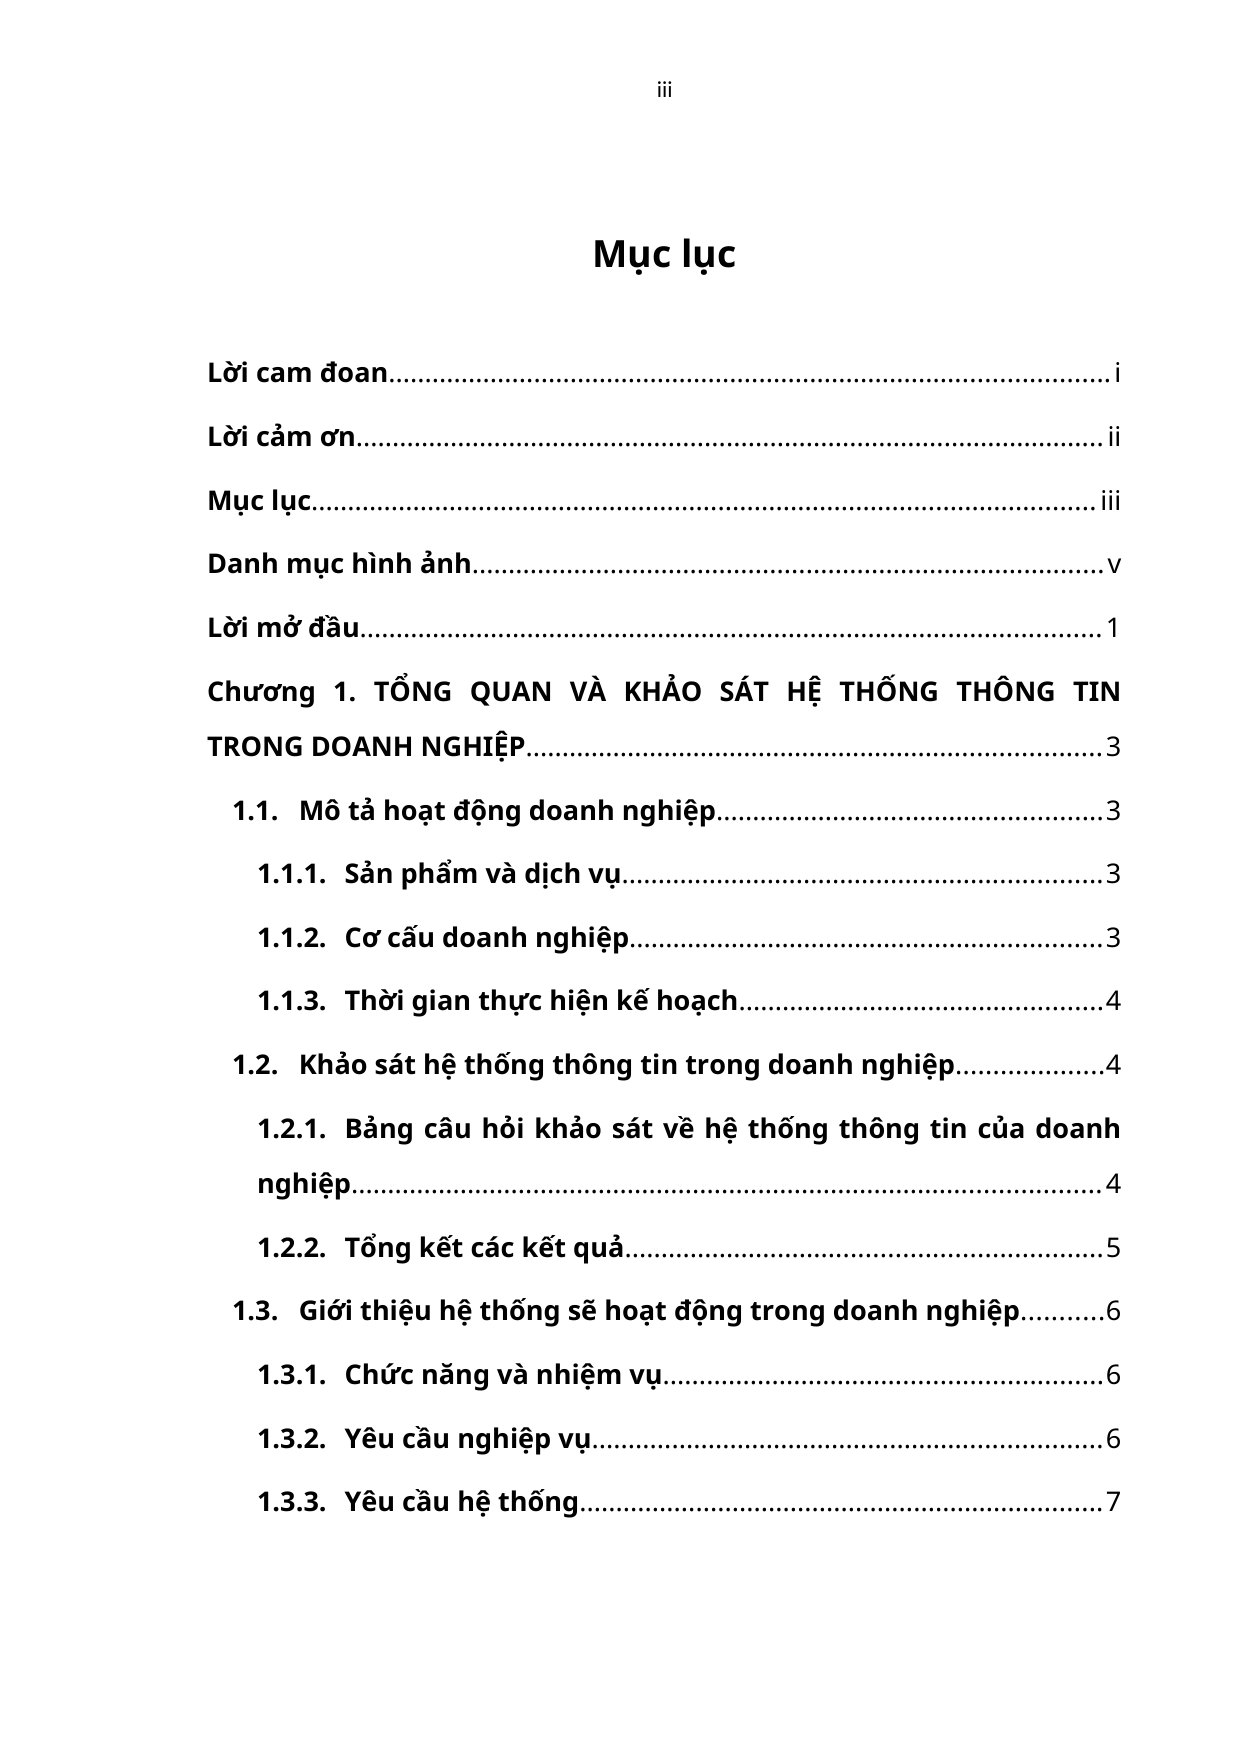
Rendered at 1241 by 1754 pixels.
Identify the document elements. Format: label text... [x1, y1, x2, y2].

text Lời cảm ơn ii [207, 417, 1122, 454]
text 1.1.2. Cơ cấu doanh nghiệp 3 [257, 918, 1122, 955]
text Danh mục hình ảnh v [207, 545, 1122, 582]
subtitle Mục lục [207, 227, 1122, 278]
text Chương 1. TỔNG QUAN VÀ KHẢO SÁT HỆ THỐNG THÔNG TIN TRONG DOANH NGHIỆP 3 [207, 672, 1122, 764]
text 1.2.2. Tổng kết các kết quả 5 [257, 1228, 1122, 1265]
text 1.1. Mô tả hoạt động doanh nghiệp 3 [232, 791, 1122, 828]
text 1.3.3. Yêu cầu hệ thống 7 [257, 1483, 1122, 1519]
text 1.3.1. Chức năng và nhiệm vụ 6 [257, 1355, 1122, 1392]
text 1.2. Khảo sát hệ thống thông tin trong doanh nghiệp 4 [232, 1046, 1122, 1082]
text 1.1.3. Thời gian thực hiện kế hoạch 4 [257, 982, 1122, 1019]
text 1.3.2. Yêu cầu nghiệp vụ 6 [257, 1419, 1122, 1456]
text 1.2.1. Bảng câu hỏi khảo sát về hệ thống thông tin của doanh nghiệp 4 [257, 1109, 1122, 1201]
text 1.1.1. Sản phẩm và dịch vụ 3 [257, 854, 1122, 891]
text 1.3. Giới thiệu hệ thống sẽ hoạt động trong doanh nghiệp 6 [232, 1292, 1122, 1329]
text Lời mở đầu 1 [207, 608, 1122, 645]
text Mục lục iii [207, 481, 1122, 518]
text Lời cam đoan i [207, 354, 1122, 391]
